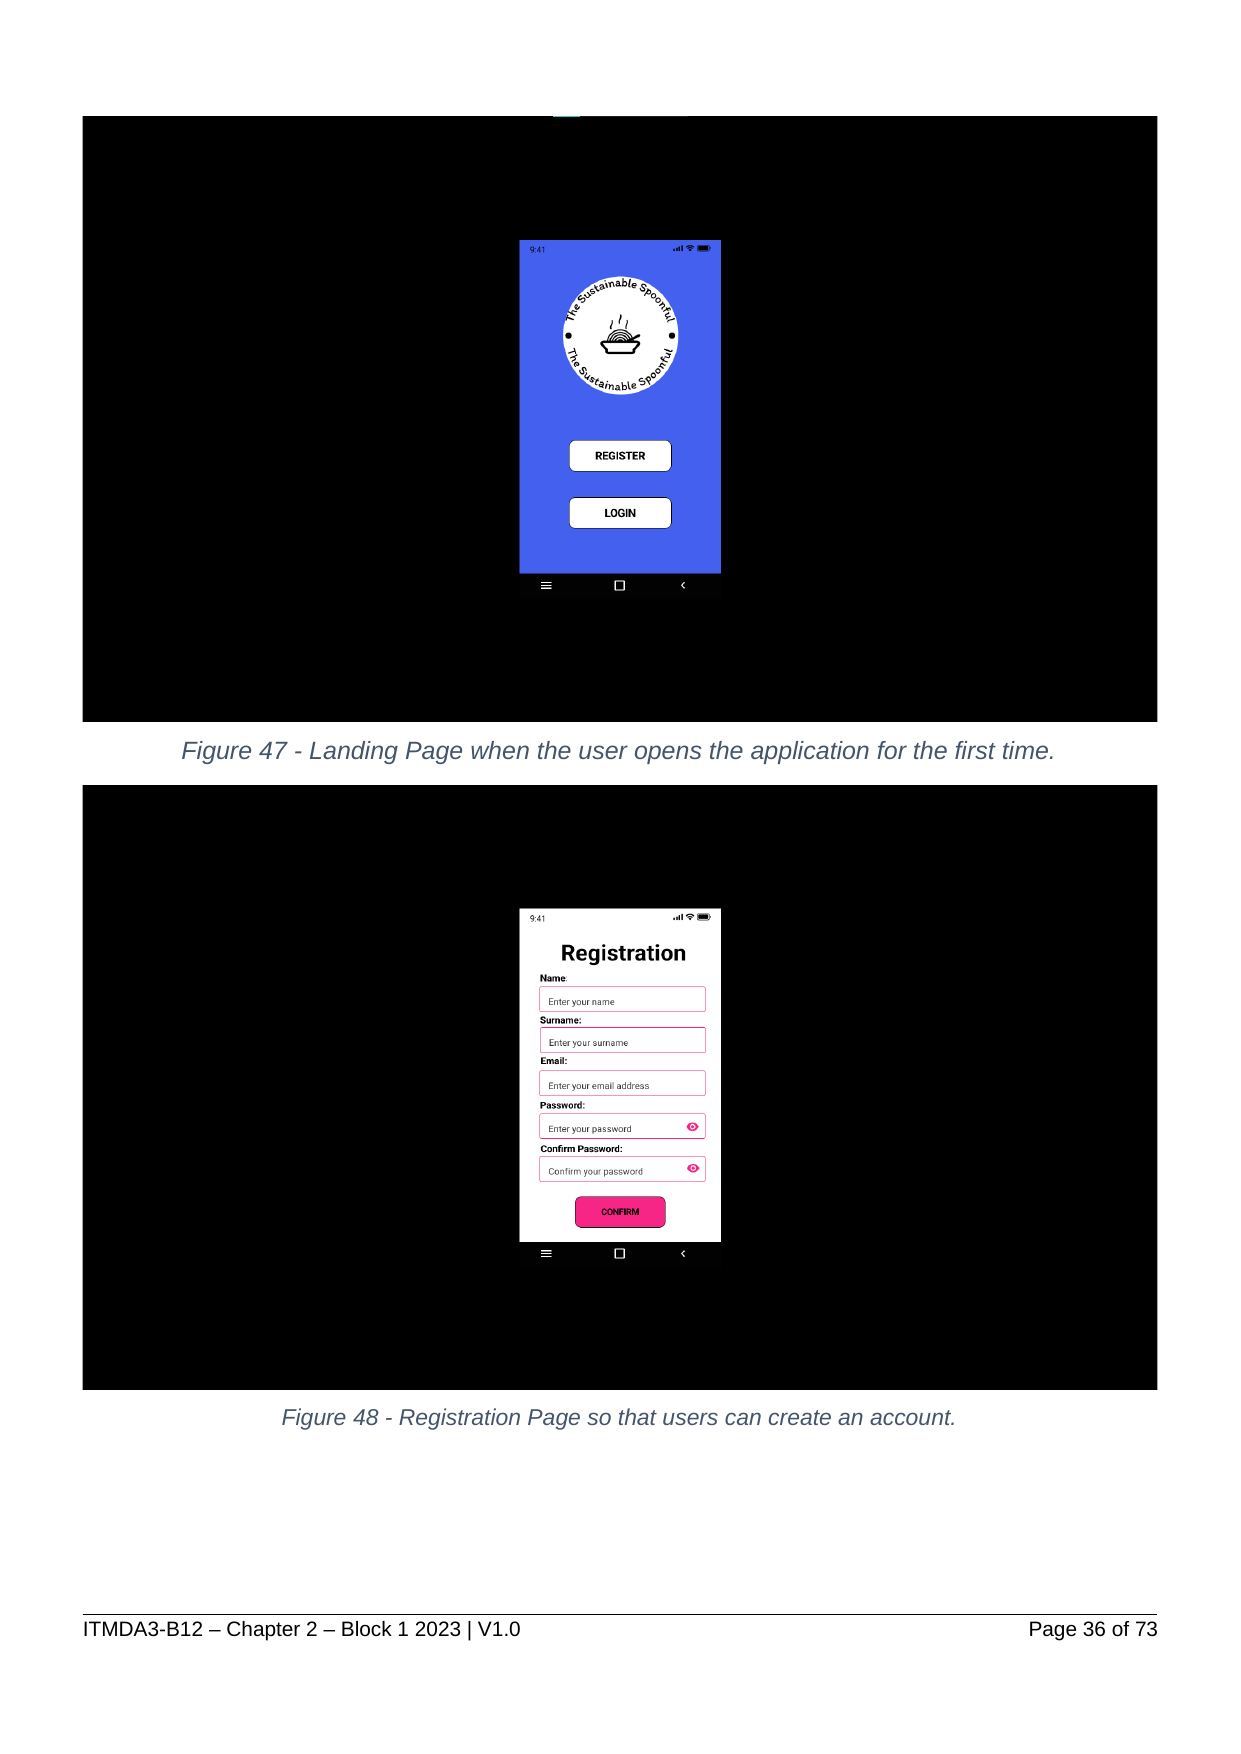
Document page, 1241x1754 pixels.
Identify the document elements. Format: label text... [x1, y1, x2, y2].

picture [82, 116, 1158, 722]
text Figure 47 - Landing Page when the user opens the application for the first time. [83, 736, 1157, 764]
picture [82, 785, 1158, 1390]
text Figure 48 - Registration Page so that users can create an account. [83, 1404, 1157, 1431]
